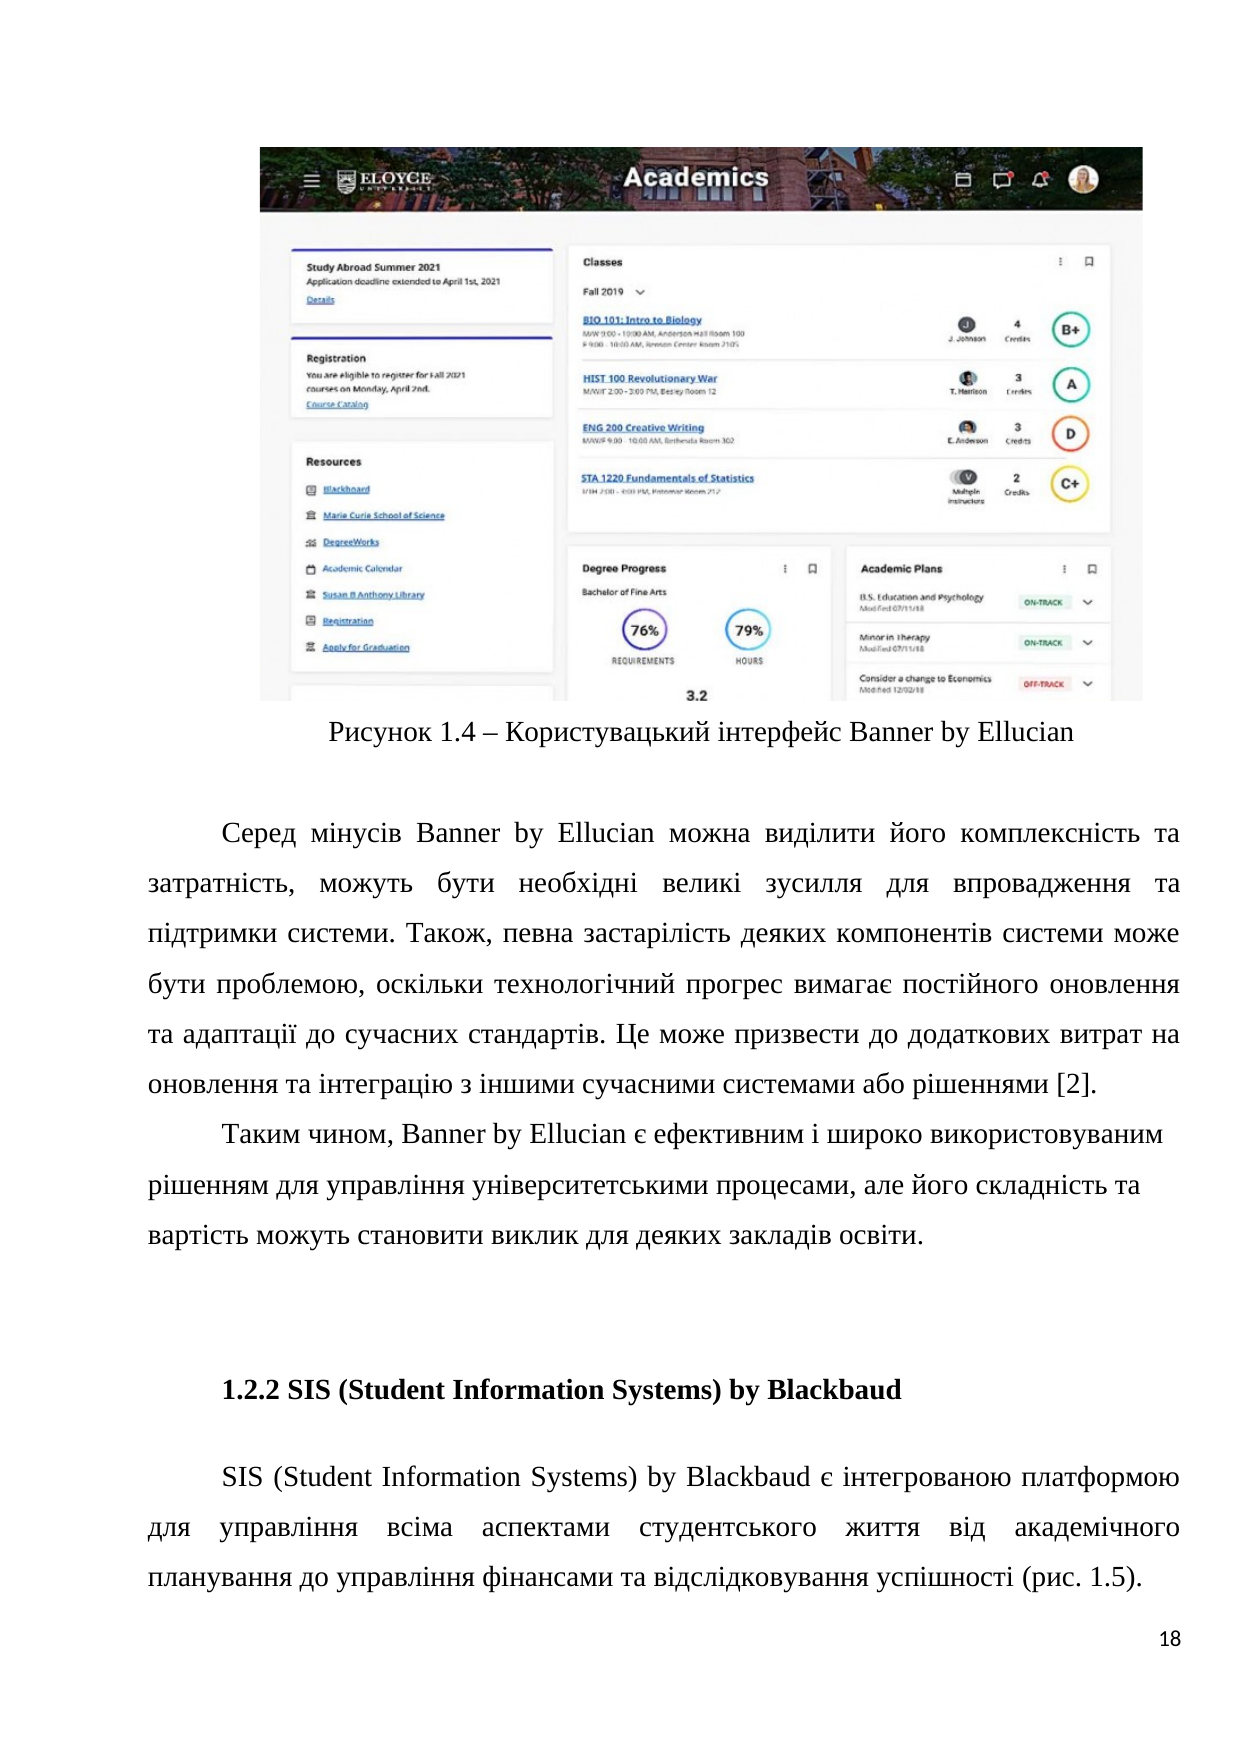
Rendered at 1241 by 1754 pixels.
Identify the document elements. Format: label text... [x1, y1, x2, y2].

text SIS (Student Information Systems) by Blackbaud є інтегрованою платформою для управління всіма аспектами студентського життя від академічного планування до управління фінансами та відслідковування успішності (рис. 1.5). [148, 1459, 1181, 1593]
subtitle 1.2.2 SIS (Student Information Systems) by Blackbaud [148, 1372, 1181, 1406]
picture [259, 147, 1143, 701]
text Таким чином, Banner by Ellucian є ефективним і широко використовуваним рішенням для управління університетськими процесами, але його складність та вартість можуть становити виклик для деяких закладів освіти. [148, 1117, 1181, 1251]
text Серед мінусів Banner by Ellucian можна виділити його комплексність та затратність, можуть бути необхідні великі зусилля для впровадження та підтримки системи. Також, певна застарілість деяких компонентів системи може бути проблемою, оскільки технологічний прогрес вимагає постійного оновлення та адаптації до сучасних стандартів. Це може призвести до додаткових витрат на оновлення та інтеграцію з іншими сучасними системами або рішеннями [2]. [148, 815, 1181, 1100]
text Рисунок 1.4 – Користувацький інтерфейс Banner by Ellucian [148, 714, 1181, 748]
